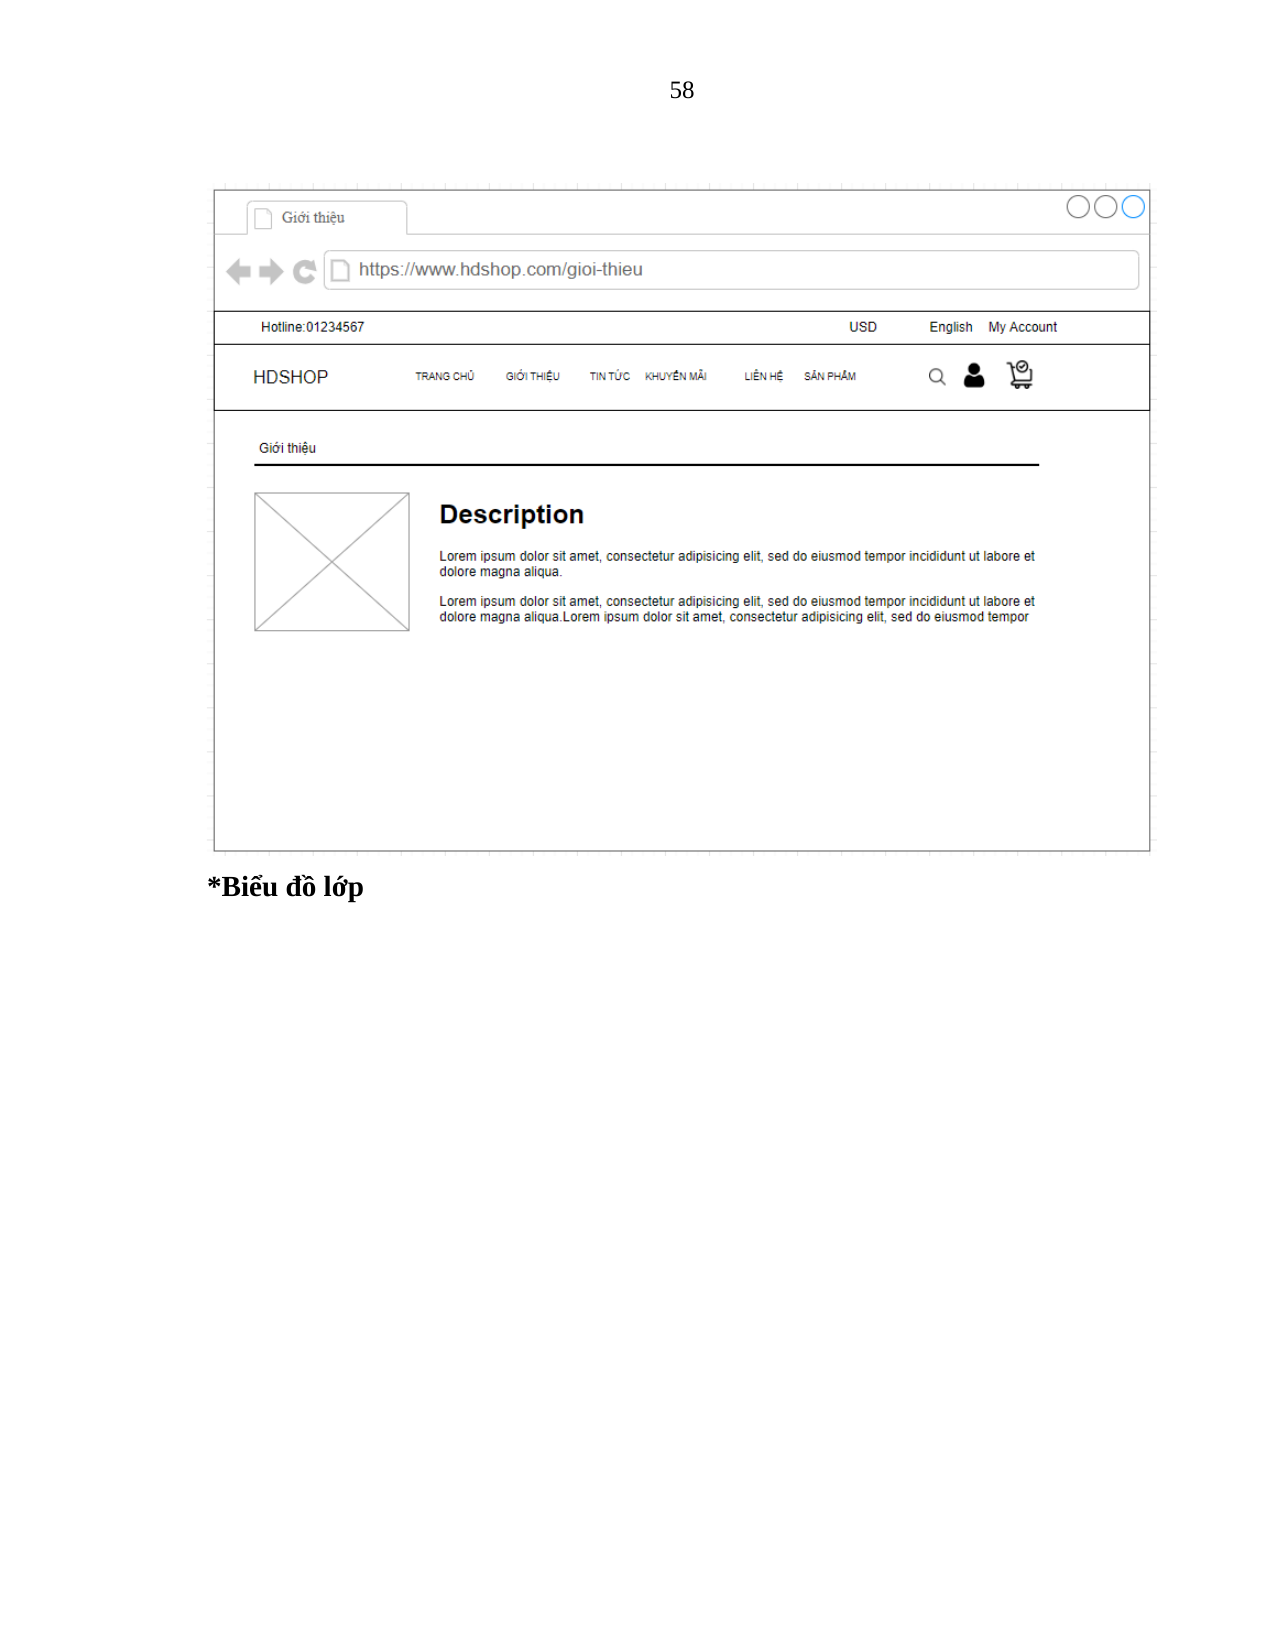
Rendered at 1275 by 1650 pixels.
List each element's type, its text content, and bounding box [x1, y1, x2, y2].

text *Biểu đồ lớp [207, 869, 1157, 903]
picture [206, 183, 1157, 856]
